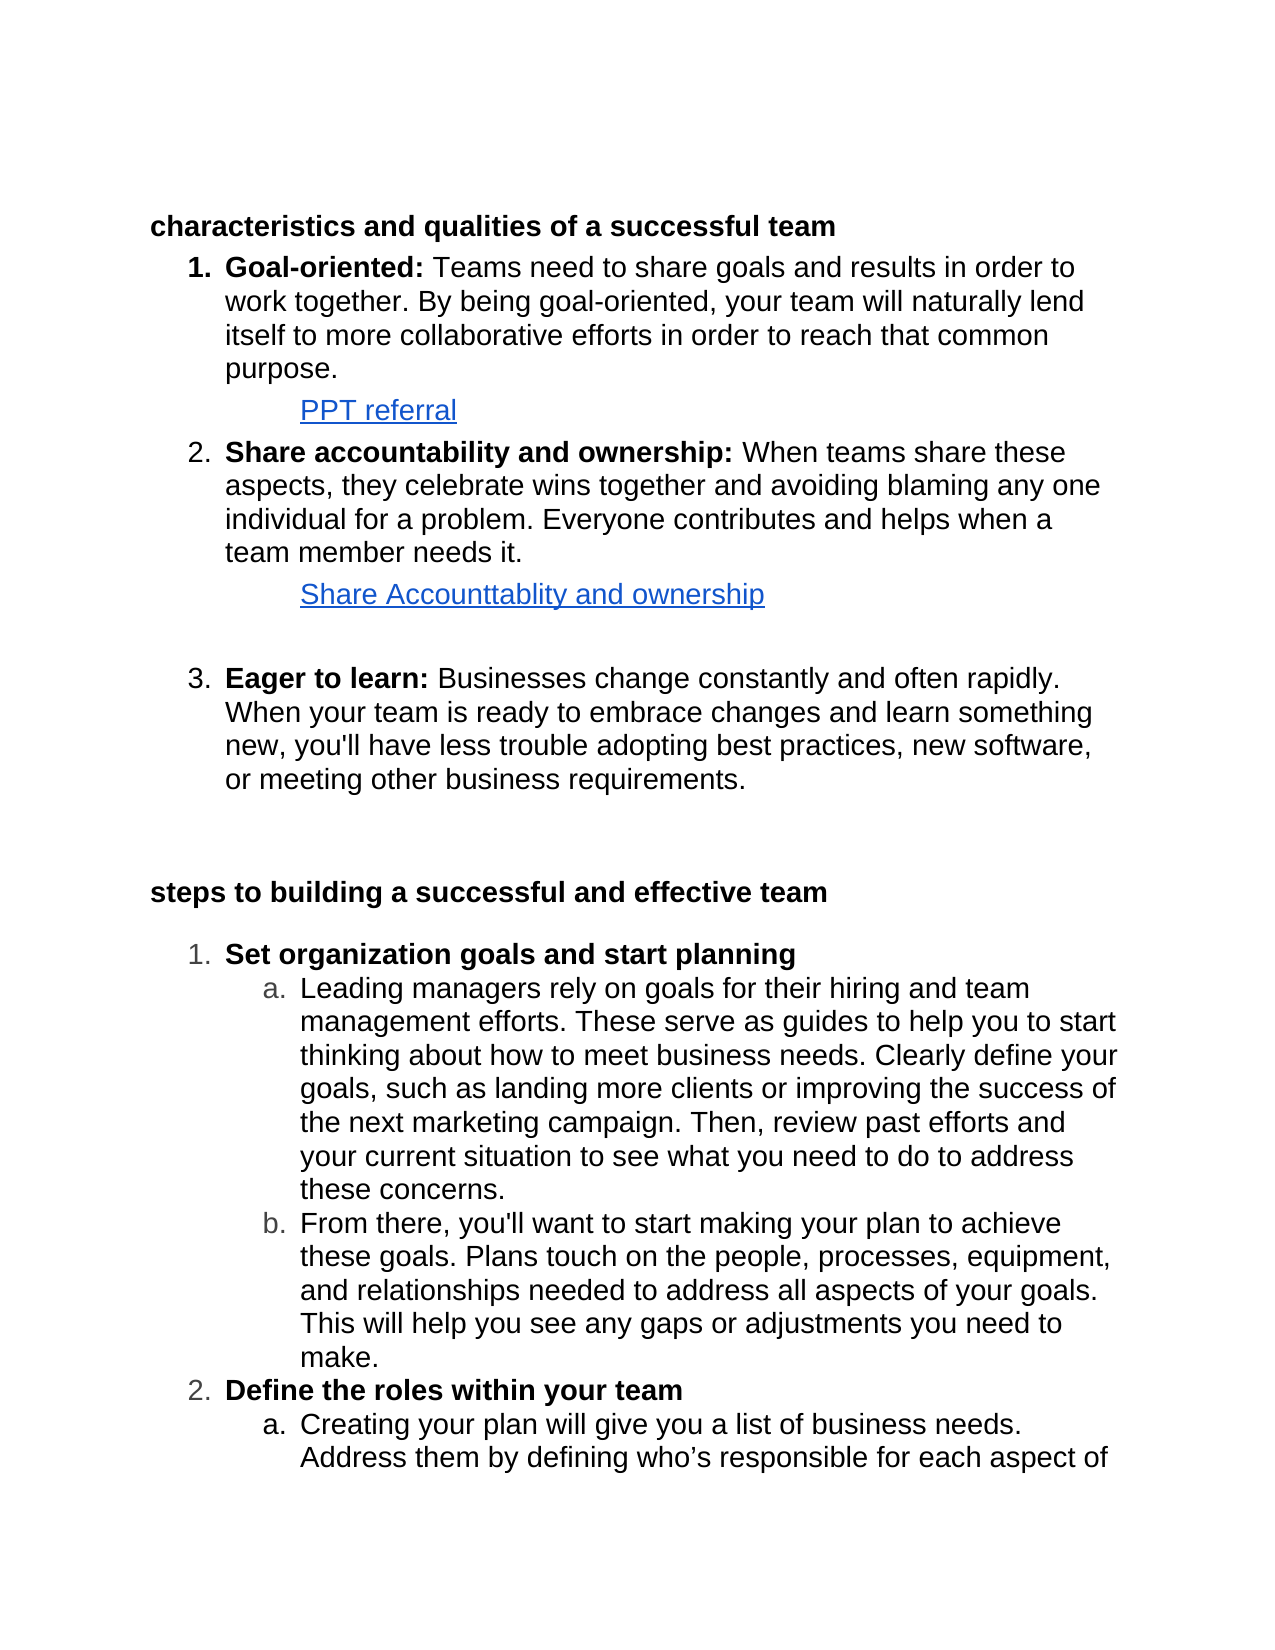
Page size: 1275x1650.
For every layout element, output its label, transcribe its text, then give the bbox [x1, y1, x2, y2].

subtitle Leading managers rely on goals for their hiring and team management efforts. These serve as guides to help you to start thinking about how to meet business needs. Clearly define your goals, such as landing more clients or improving the success of the next marketing campaign. Then, review past efforts and your current situation to see what you need to do to address these concerns. [262, 971, 1125, 1206]
list Share accountability and ownership: When teams share these aspects, they celebrate wins together and avoiding blaming any one individual for a problem. Everyone contributes and helps when a team member needs it. [187, 435, 1125, 569]
text Share Accounttablity and ownership [150, 577, 1125, 611]
subtitle steps to building a successful and effective team [150, 874, 1125, 908]
text PPT referral [225, 393, 1125, 426]
subtitle Define the roles within your team [187, 1373, 1125, 1407]
text characteristics and qualities of a successful team [150, 208, 1125, 242]
list Goal-oriented: Teams need to share goals and results in order to work together. By being goal-oriented, your team will naturally lend itself to more collaborative efforts in order to reach that common purpose. [187, 250, 1125, 384]
subtitle Set organization goals and start planning [187, 937, 1125, 971]
subtitle From there, you'll want to start making your plan to achieve these goals. Plans touch on the people, processes, equipment, and relationships needed to address all aspects of your goals. This will help you see any gaps or adjustments you need to make. [262, 1206, 1125, 1373]
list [262, 1407, 1125, 1474]
list Eager to learn: Businesses change constantly and often rapidly. When your team is ready to embrace changes and learn something new, you'll have less trouble adopting best practices, new software, or meeting other business requirements. [187, 661, 1125, 795]
